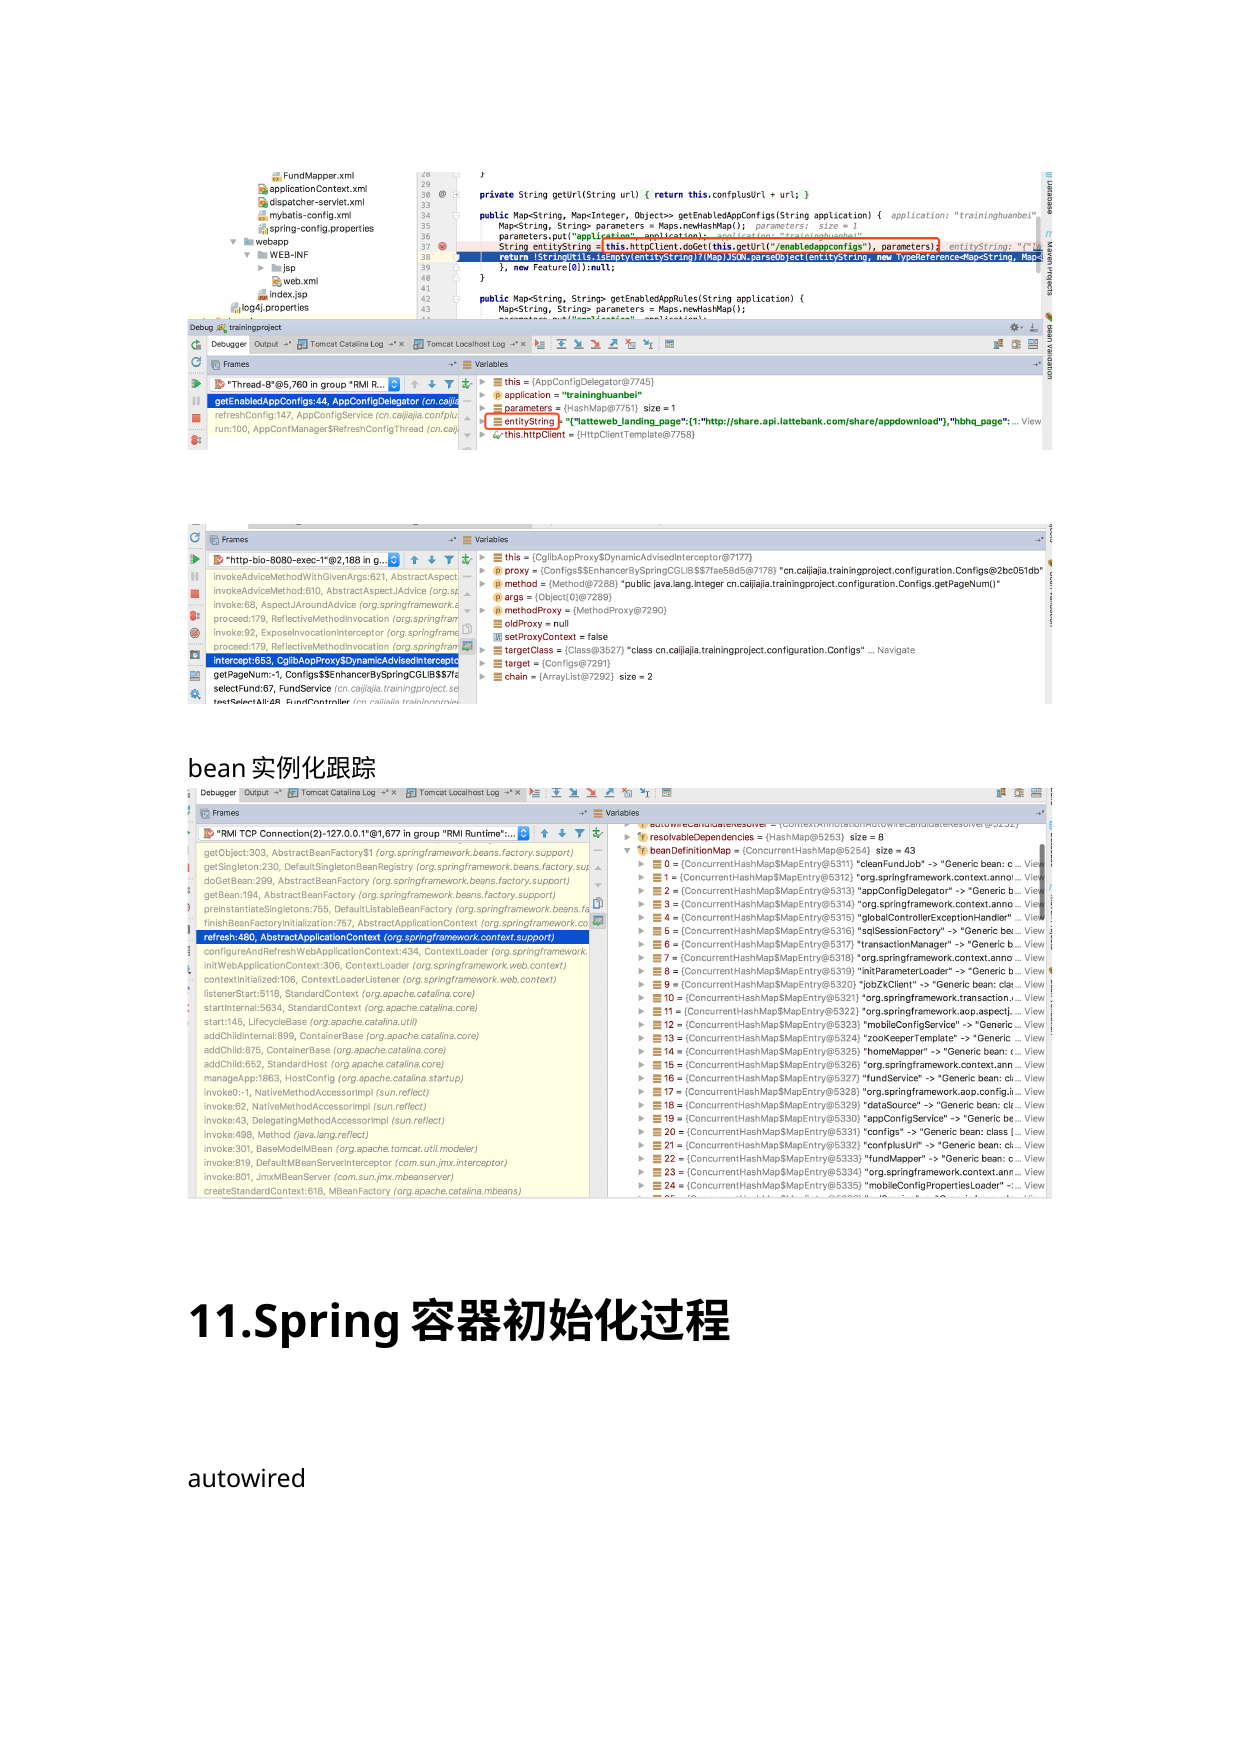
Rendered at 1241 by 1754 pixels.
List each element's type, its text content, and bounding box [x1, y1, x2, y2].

picture [187, 788, 1053, 1199]
text autowired [187, 1455, 1053, 1499]
picture [187, 172, 1053, 450]
text bean实例化跟踪 [187, 745, 1053, 788]
subtitle 11.Spring容器初始化过程 [187, 1273, 1053, 1362]
picture [187, 524, 1053, 704]
